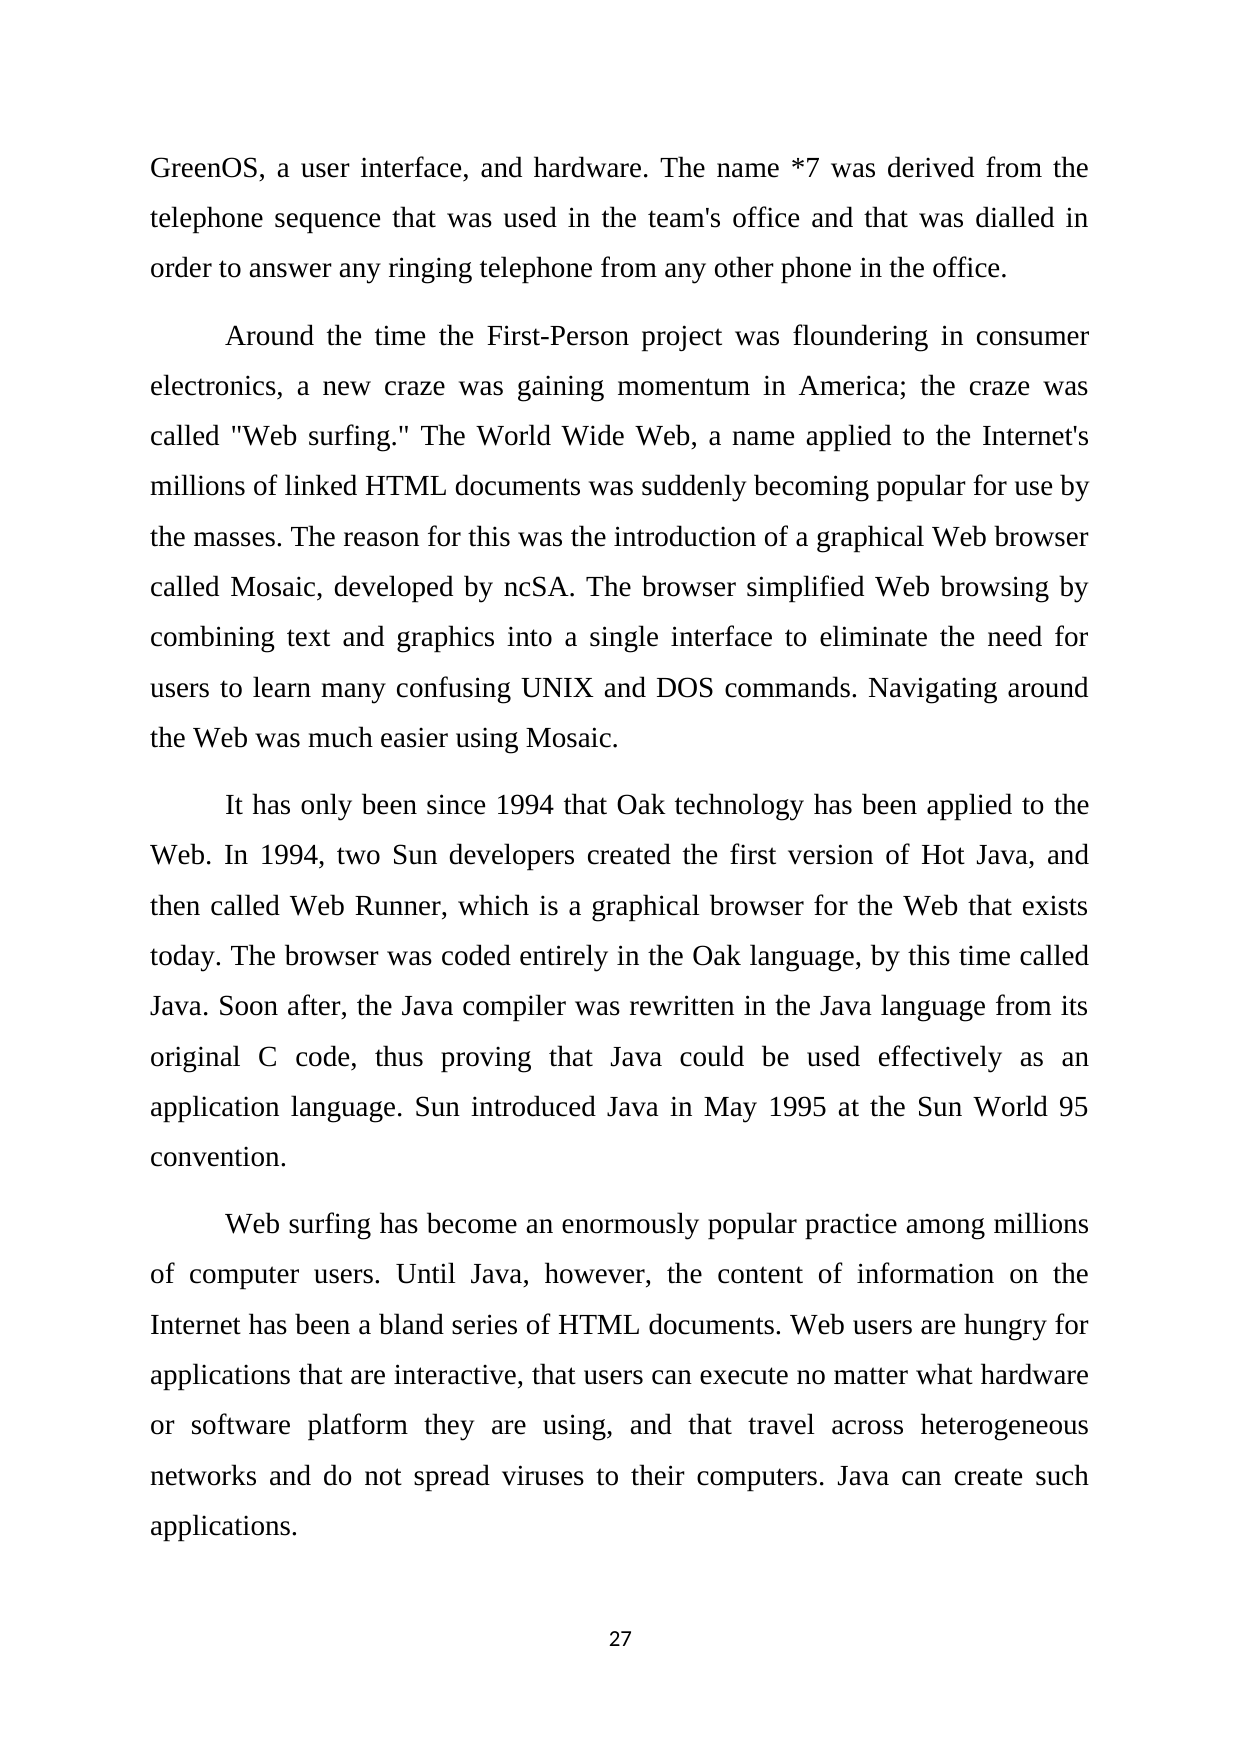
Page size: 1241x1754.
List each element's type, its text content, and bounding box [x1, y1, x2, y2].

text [150, 150, 1090, 284]
text Web surfing has become an enormously popular practice among millions of computer users. Until Java, however, the content of information on the Internet has been a bland series of HTML documents. Web users are hungry for applications that are interactive, that users can execute no matter what hardware or software platform they are using, and that travel across heterogeneous networks and do not spread viruses to their computers. Java can create such applications. [150, 1206, 1090, 1542]
text It has only been since 1994 that Oak technology has been applied to the Web. In 1994, two Sun developers created the first version of Hot Java, and then called Web Runner, which is a graphical browser for the Web that exists today. The browser was coded entirely in the Oak language, by this time called Java. Soon after, the Java compiler was rewritten in the Java language from its original C code, thus proving that Java could be used effectively as an application language. Sun introduced Java in May 1995 at the Sun World 95 convention. [150, 787, 1090, 1173]
text Around the time the First-Person project was floundering in consumer electronics, a new craze was gaining momentum in America; the craze was called "Web surfing." The World Wide Web, a name applied to the Internet's millions of linked HTML documents was suddenly becoming popular for use by the masses. The reason for this was the introduction of a graphical Web browser called Mosaic, developed by ncSA. The browser simplified Web browsing by combining text and graphics into a single interface to eliminate the need for users to learn many confusing UNIX and DOS commands. Navigating around the Web was much easier using Mosaic. [150, 318, 1090, 754]
